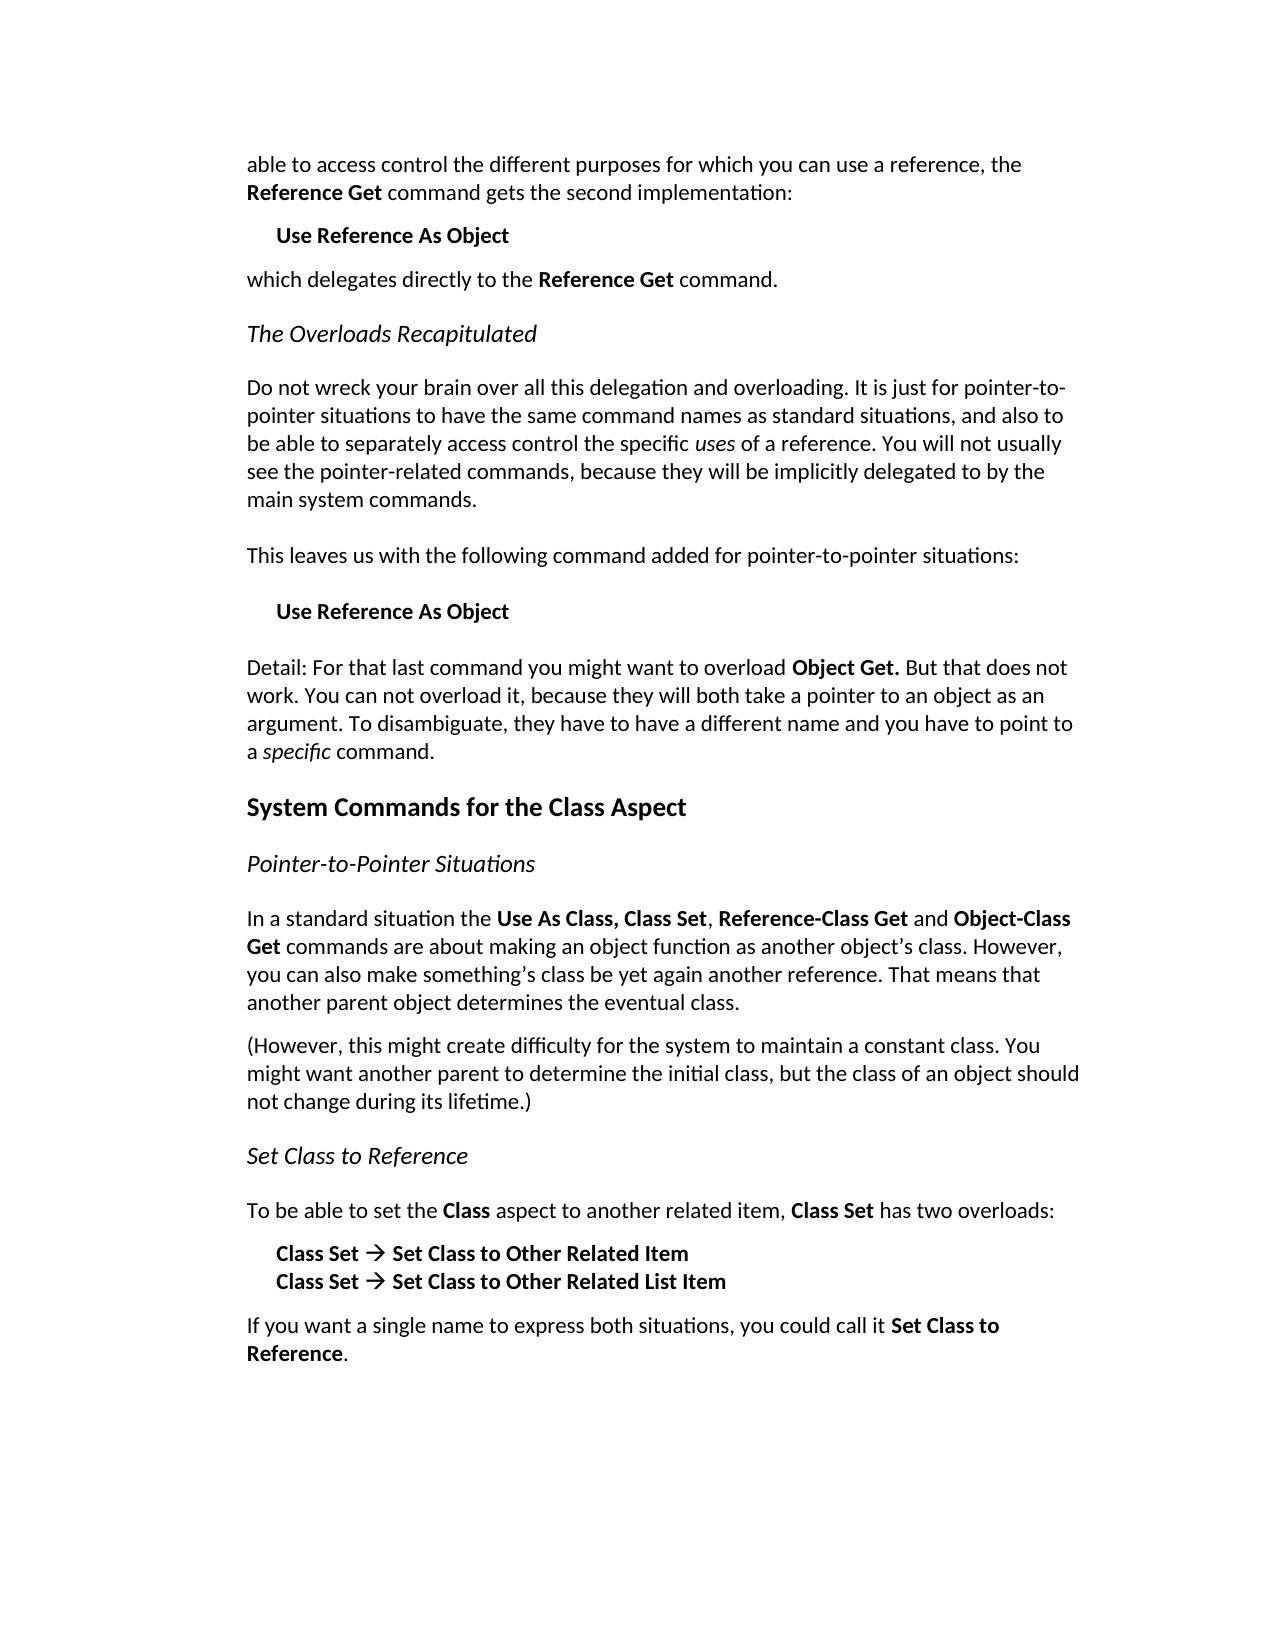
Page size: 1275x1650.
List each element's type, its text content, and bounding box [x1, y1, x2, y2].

subtitle System Commands for the Class Aspect [247, 791, 1087, 823]
text Do not wreck your brain over all this delegation and overloading. It is just for pointer-to-pointer situations to have the same command names as standard situations, and also to be able to separately access control the specific uses of a reference. You will not usually see the pointer-related commands, because they will be implicitly delegated to by the main system commands. [247, 373, 1087, 513]
text Class Set Set Class to Other Related Item [276, 1239, 1087, 1267]
text In a standard situation the Use As Class, Class Set, Reference-Class Get and Object-Class Get commands are about making an object function as another object’s class. However, you can also make something’s class be yet again another reference. That means that another parent object determines the eventual class. [247, 904, 1087, 1016]
subtitle The Overloads Recapitulated [247, 318, 1087, 348]
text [247, 150, 1087, 206]
text To be able to set the Class aspect to another related item, Class Set has two overloads: [247, 1196, 1087, 1224]
text Detail: For that last command you might want to overload Object Get. But that does not work. You can not overload it, because they will both take a pointer to an object as an argument. To disambiguate, they have to have a different name and you have to point to a specific command. [247, 653, 1087, 766]
subtitle Set Class to Reference [247, 1141, 1087, 1171]
text If you want a single name to express both situations, you could call it Set Class to Reference. [247, 1311, 1087, 1367]
text This leaves us with the following command added for pointer-to-pointer situations: [247, 541, 1087, 569]
text which delegates directly to the Reference Get command. [247, 265, 1087, 293]
subtitle Pointer-to-Pointer Situations [247, 848, 1087, 879]
text (However, this might create difficulty for the system to maintain a constant class. You might want another parent to determine the initial class, but the class of an object should not change during its lifetime.) [247, 1031, 1087, 1116]
text Use Reference As Object [276, 597, 1087, 625]
text Class Set Set Class to Other Related List Item [276, 1267, 1087, 1295]
text Use Reference As Object [276, 221, 1087, 249]
